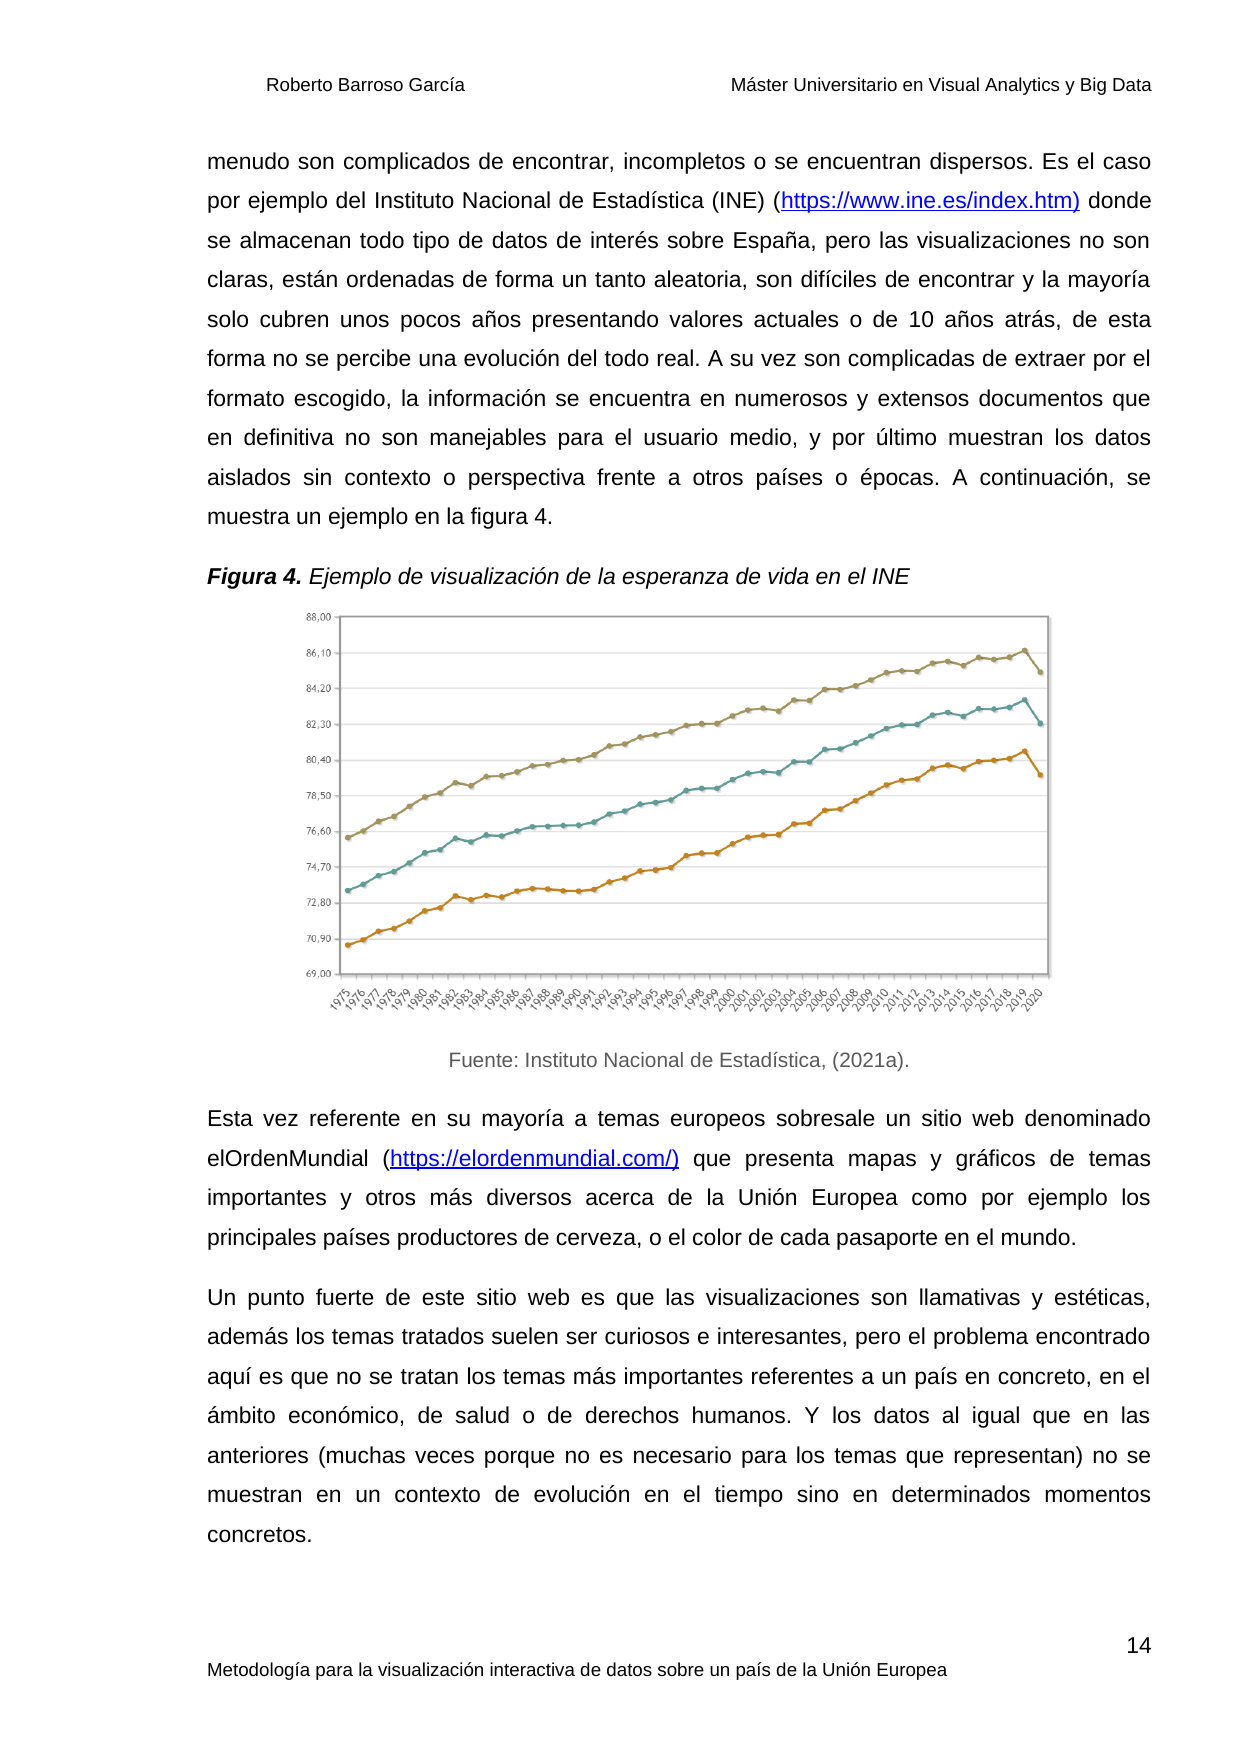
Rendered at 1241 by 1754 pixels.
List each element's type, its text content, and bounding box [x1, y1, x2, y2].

text Esta vez referente en su mayoría a temas europeos sobresale un sitio web denominado elOrdenMundial (https://elordenmundial.com/) que presenta mapas y gráficos de temas importantes y otros más diversos acerca de la Unión Europea como por ejemplo los principales países productores de cerveza, o el color de cada pasaporte en el mundo. [207, 1105, 1152, 1250]
text Fuente: Instituto Nacional de Estadística, (2021a). [207, 1048, 1152, 1072]
text Un punto fuerte de este sitio web es que las visualizaciones son llamativas y estéticas, además los temas tratados suelen ser curiosos e interesantes, pero el problema encontrado aquí es que no se tratan los temas más importantes referentes a un país en concreto, en el ámbito económico, de salud o de derechos humanos. Y los datos al igual que en las anteriores (muchas veces porque no es necesario para los temas que representan) no se muestran en un contexto de evolución en el tiempo sino en determinados momentos concretos. [207, 1284, 1152, 1547]
picture [303, 610, 1055, 1015]
text Figura 4. Ejemplo de visualización de la esperanza de vida en el INE [207, 563, 1152, 590]
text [207, 148, 1152, 529]
